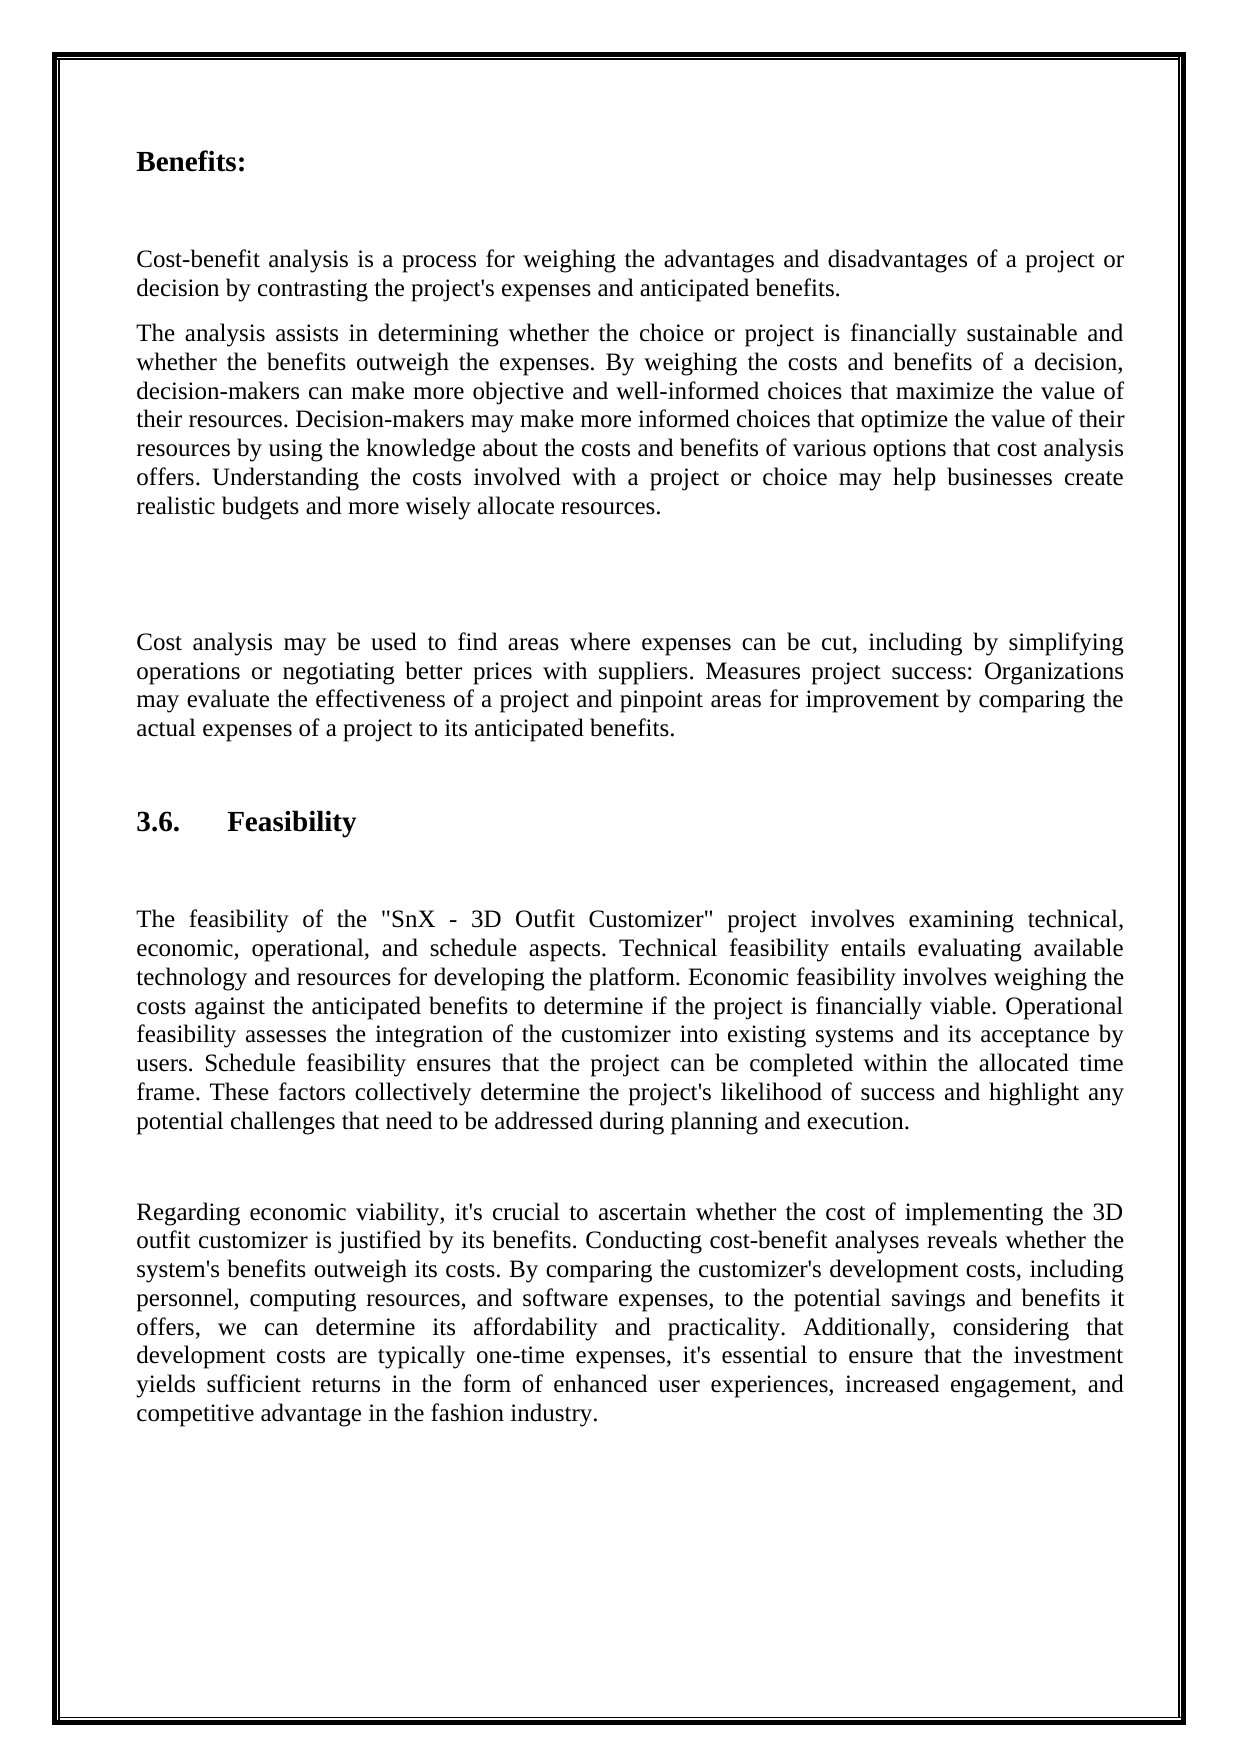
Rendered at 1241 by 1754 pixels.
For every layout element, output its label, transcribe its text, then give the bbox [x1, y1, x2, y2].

text 3.6. Feasibility [77, 804, 1178, 838]
text The feasibility of the "SnX - 3D Outfit Customizer" project involves examining technical, economic, operational, and schedule aspects. Technical feasibility entails evaluating available technology and resources for developing the platform. Economic feasibility involves weighing the costs against the anticipated benefits to determine if the project is financially viable. Operational feasibility assesses the integration of the customizer into existing systems and its acceptance by users. Schedule feasibility ensures that the project can be completed within the allocated time frame. These factors collectively determine the project's likelihood of success and highlight any potential challenges that need to be addressed during planning and execution. [136, 904, 1125, 1134]
text Benefits: [77, 144, 1178, 177]
text The analysis assists in determining whether the choice or project is financially sustainable and whether the benefits outweigh the expenses. By weighing the costs and benefits of a decision, decision-makers can make more objective and well-informed choices that maximize the value of their resources. Decision-makers may make more informed choices that optimize the value of their resources by using the knowledge about the costs and benefits of various options that cost analysis offers. Understanding the costs involved with a project or choice may help businesses create realistic budgets and more wisely allocate resources. [136, 318, 1125, 519]
text Cost-benefit analysis is a process for weighing the advantages and disadvantages of a project or decision by contrasting the project's expenses and anticipated benefits. [136, 244, 1125, 302]
text Cost analysis may be used to find areas where expenses can be cut, including by simplifying operations or negotiating better prices with suppliers. Measures project success: Organizations may evaluate the effectiveness of a project and pinpoint areas for improvement by comparing the actual expenses of a project to its anticipated benefits. [136, 627, 1125, 742]
text Regarding economic viability, it's crucial to ascertain whether the cost of implementing the 3D outfit customizer is justified by its benefits. Conducting cost-benefit analyses reveals whether the system's benefits outweigh its costs. By comparing the customizer's development costs, including personnel, computing resources, and software expenses, to the potential savings and benefits it offers, we can determine its affordability and practicality. Additionally, considering that development costs are typically one-time expenses, it's essential to ensure that the investment yields sufficient returns in the form of enhanced user experiences, increased engagement, and competitive advantage in the fashion industry. [136, 1197, 1125, 1427]
